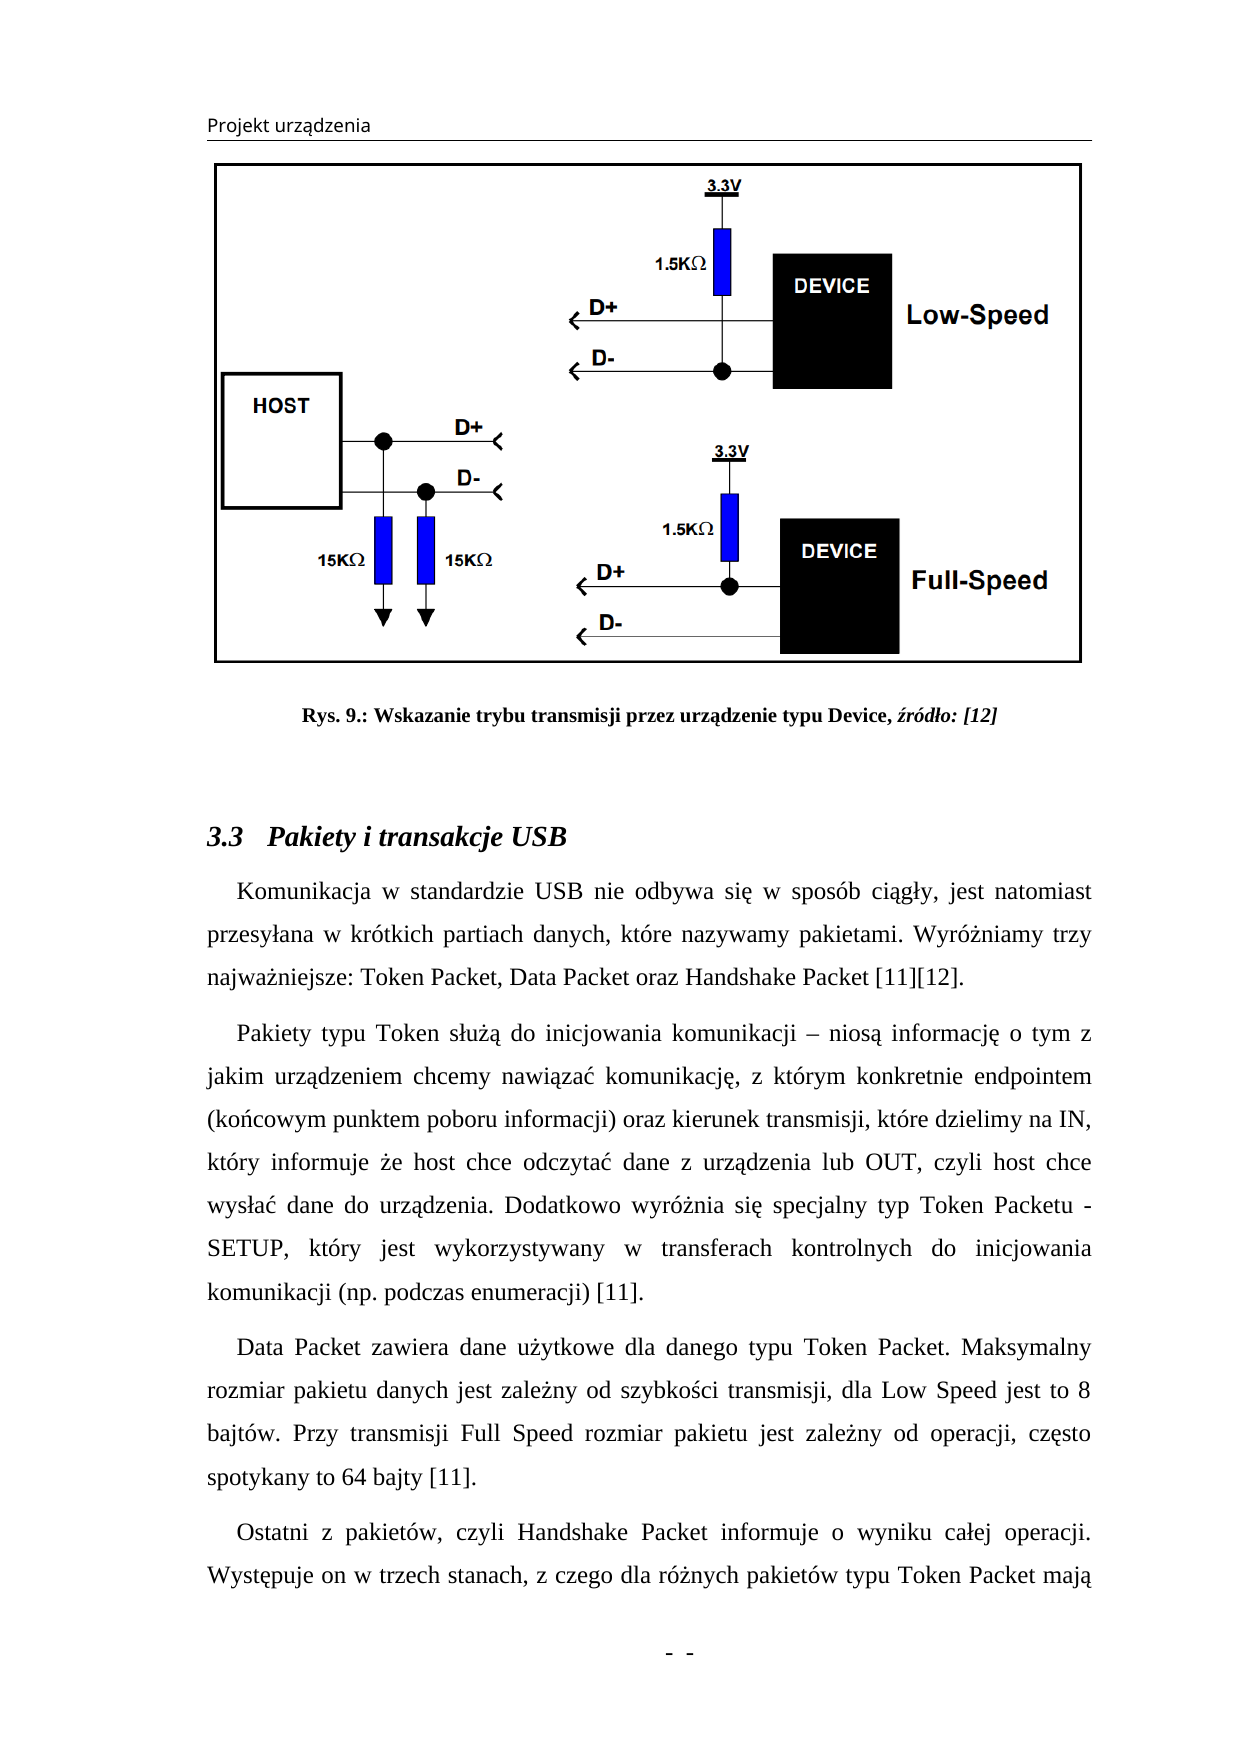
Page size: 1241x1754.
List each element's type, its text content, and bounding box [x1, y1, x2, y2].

text Pakiety typu Token służą do inicjowania komunikacji – niosą informację o tym z jakim urządzeniem chcemy nawiązać komunikację, z którym konkretnie endpointem (końcowym punktem poboru informacji) oraz kierunek transmisji, które dzielimy na IN, który informuje że host chce odczytać dane z urządzenia lub OUT, czyli host chce wysłać dane do urządzenia. Dodatkowo wyróżnia się specjalny typ Token Packetu - SETUP, który jest wykorzystywany w transferach kontrolnych do inicjowania komunikacji (np. podczas enumeracji) [11]. [207, 1018, 1092, 1305]
picture [206, 151, 1093, 676]
text Komunikacja w standardzie USB nie odbywa się w sposób ciągły, jest natomiast przesyłana w krótkich partiach danych, które nazywamy pakietami. Wyróżniamy trzy najważniejsze: Token Packet, Data Packet oraz Handshake Packet [11][12]. [207, 876, 1092, 991]
subtitle Pakiety i transakcje USB [207, 819, 1092, 853]
text Data Packet zawiera dane użytkowe dla danego typu Token Packet. Maksymalny rozmiar pakietu danych jest zależny od szybkości transmisji, dla Low Speed jest to 8 bajtów. Przy transmisji Full Speed rozmiar pakietu jest zależny od operacji, często spotykany to 64 bajty [11]. [207, 1332, 1092, 1490]
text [207, 1517, 1092, 1589]
